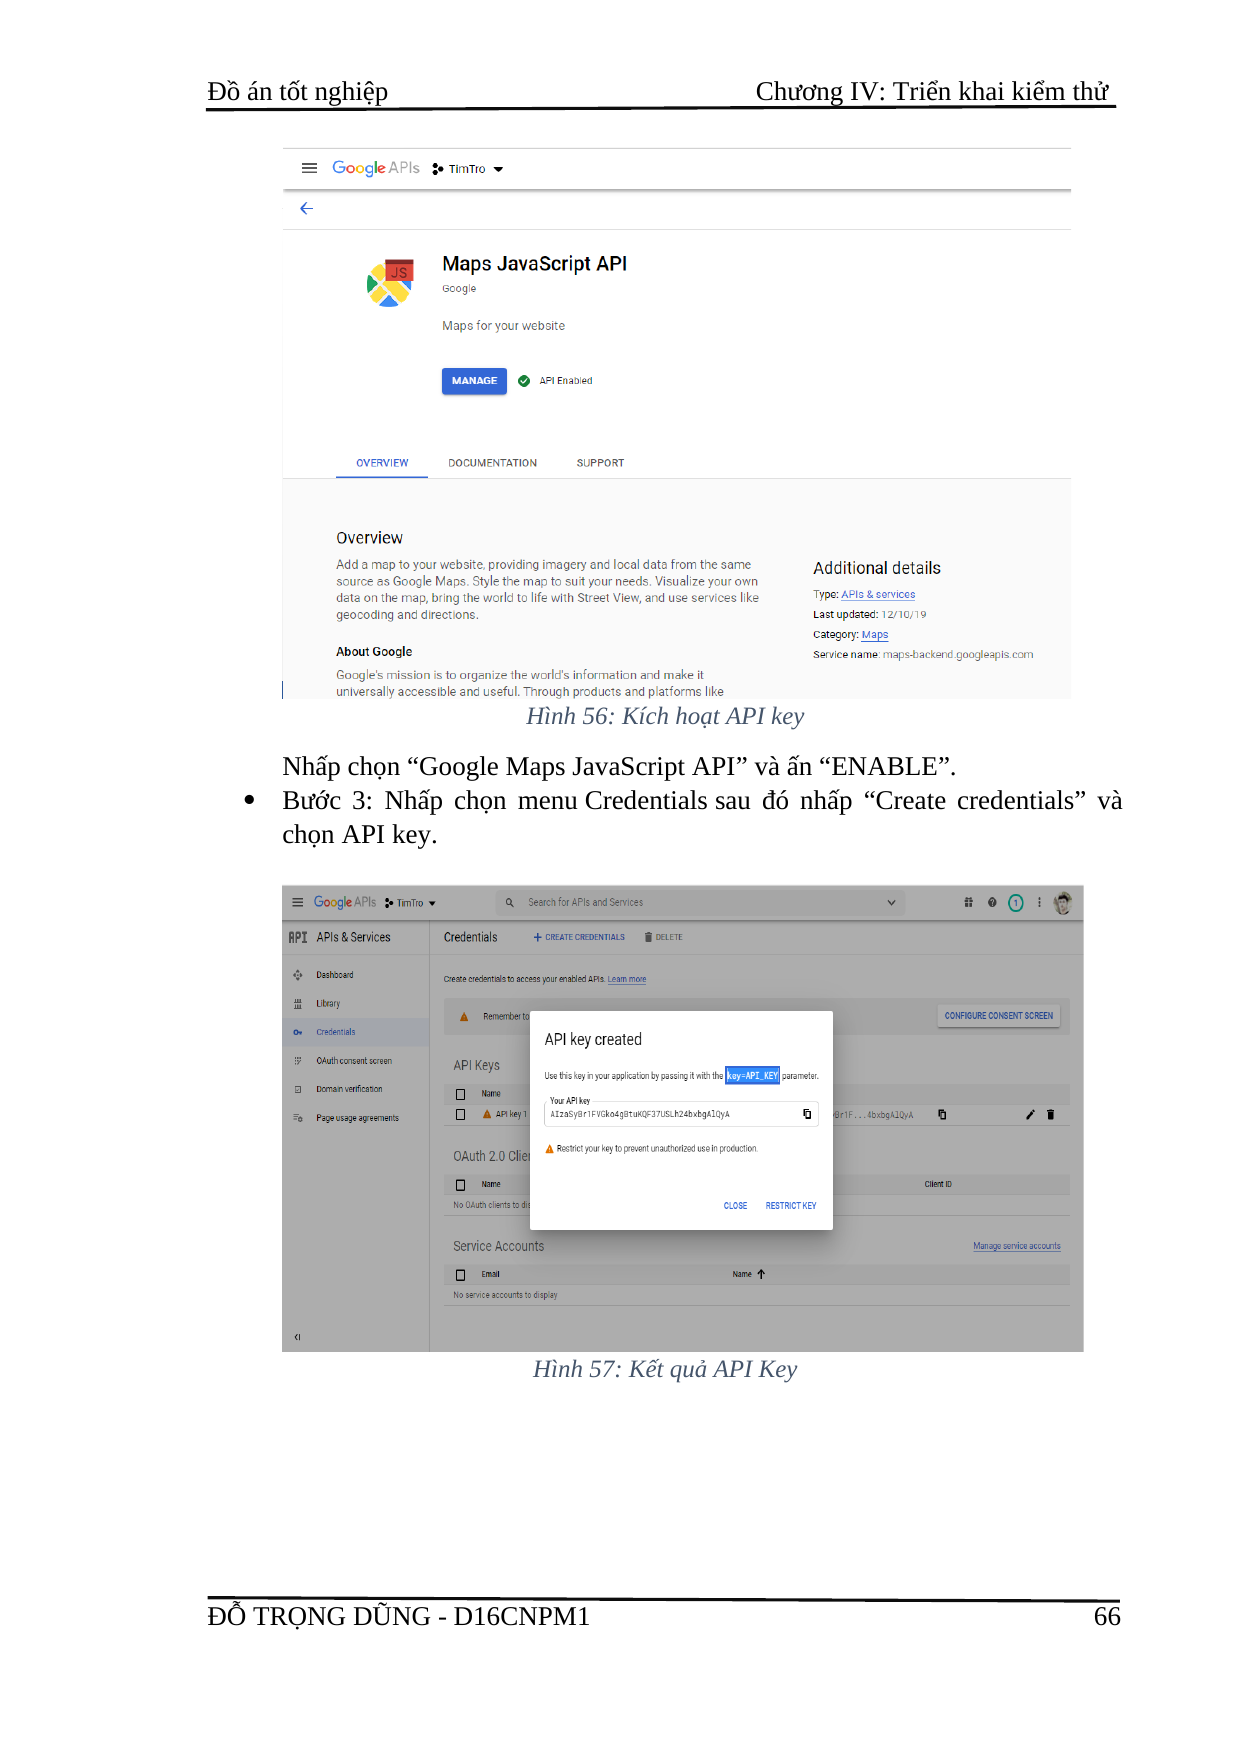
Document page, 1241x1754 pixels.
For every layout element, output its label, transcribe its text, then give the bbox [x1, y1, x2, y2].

picture [282, 147, 1072, 699]
list Nhấp chọn “Google Maps JavaScript API” và ấn “ENABLE”. [282, 751, 1123, 782]
picture [282, 884, 1084, 1352]
list Bước 3: Nhấp chọn menu Credentials sau đó nhấp “Create credentials” và chọn API key. [244, 784, 1123, 849]
